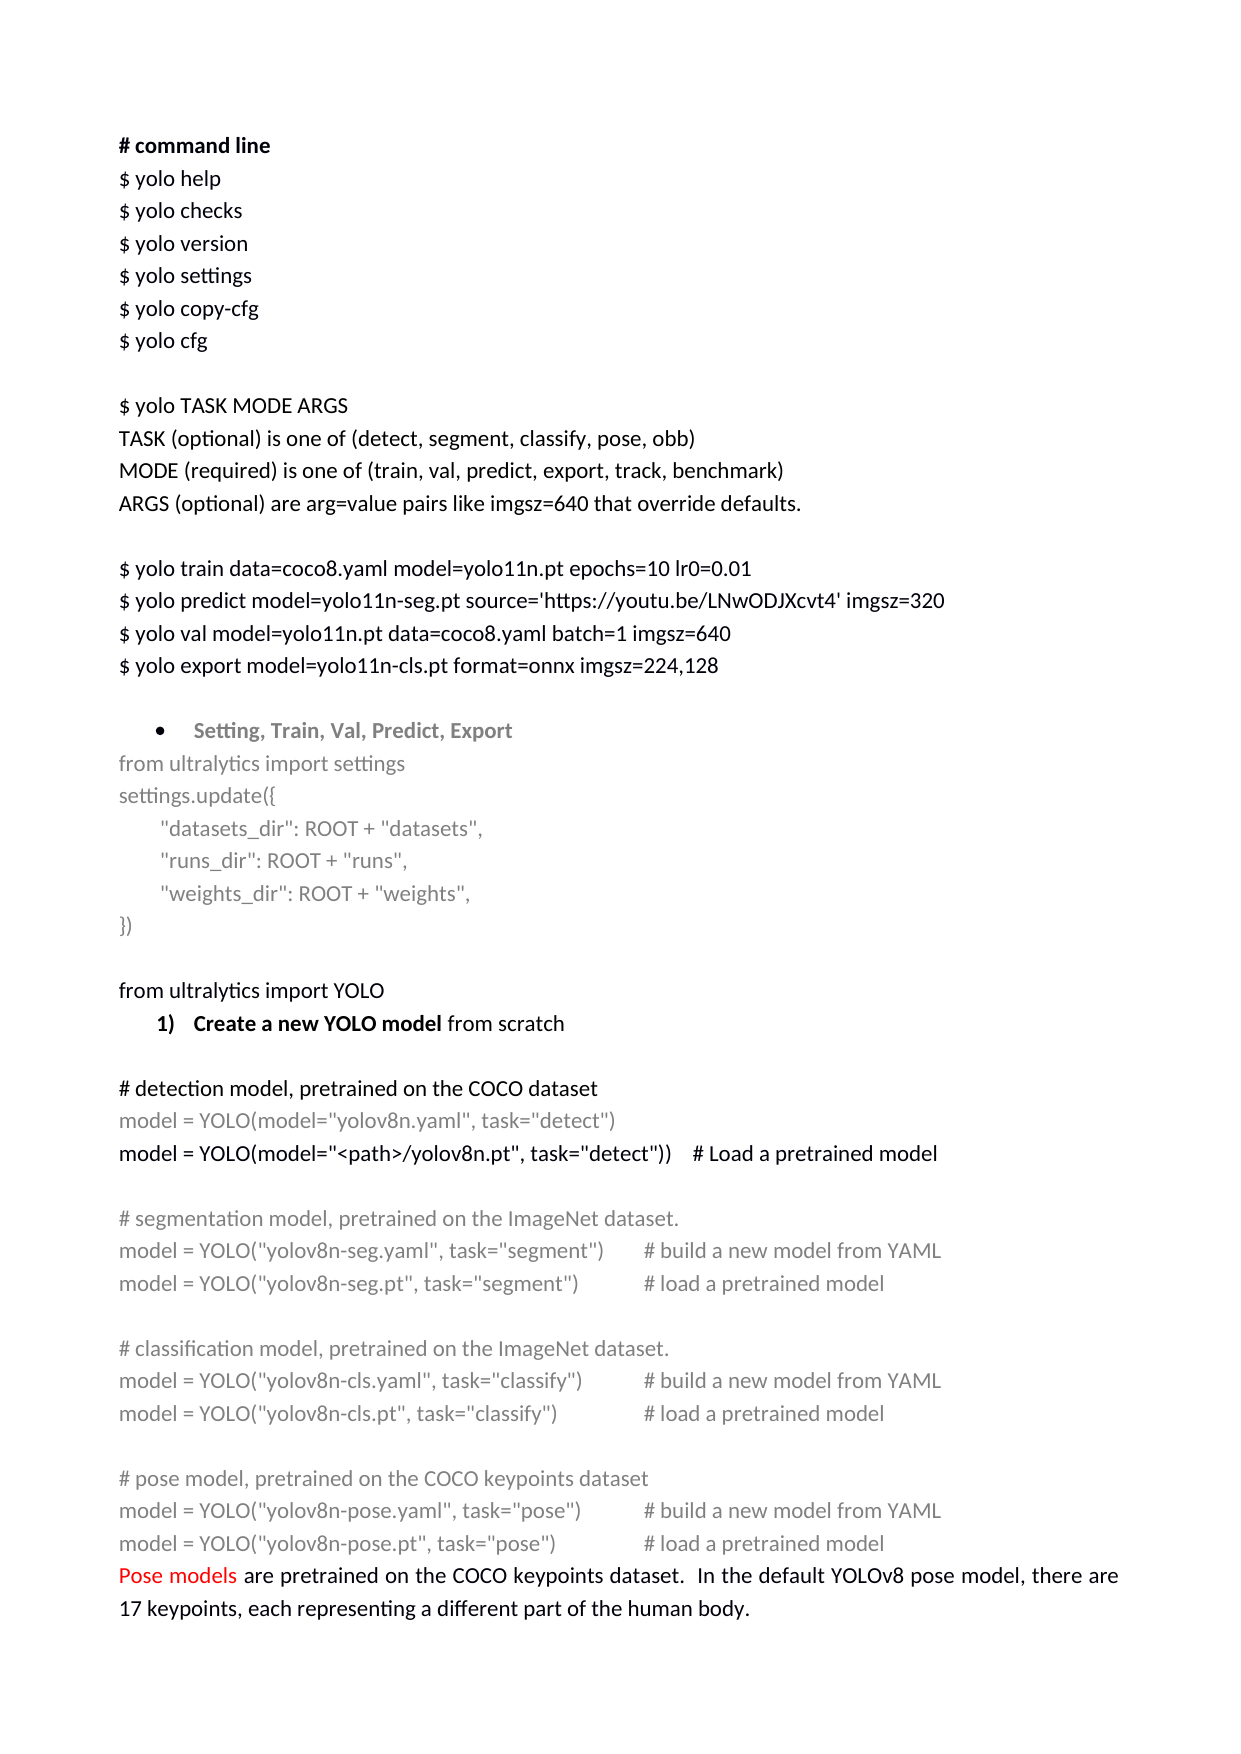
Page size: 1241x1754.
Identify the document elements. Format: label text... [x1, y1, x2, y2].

text # detection model, pretrained on the COCO dataset [118, 1072, 1122, 1104]
text $ yolo checks [118, 194, 1122, 227]
text $ yolo export model=yolo11n-cls.pt format=onnx imgsz=224,128 [118, 649, 1122, 682]
text # classification model, pretrained on the ImageNet dataset. [118, 1332, 1122, 1364]
text $ yolo settings [118, 259, 1122, 292]
text from ultralytics import settings [118, 747, 1122, 779]
text ARGS (optional) are arg=value pairs like imgsz=640 that override defaults. [118, 487, 1122, 519]
text "weights_dir": ROOT + "weights", [118, 877, 1122, 909]
text # segmentation model, pretrained on the ImageNet dataset. [118, 1202, 1122, 1234]
text model = YOLO("yolov8n-cls.pt", task="classify") # load a pretrained model [118, 1397, 1122, 1429]
text $ yolo TASK MODE ARGS [118, 389, 1122, 422]
text "datasets_dir": ROOT + "datasets", [118, 812, 1122, 844]
text $ yolo val model=yolo11n.pt data=coco8.yaml batch=1 imgsz=640 [118, 617, 1122, 649]
text $ yolo predict model=yolo11n-seg.pt source='https://youtu.be/LNwODJXcvt4' imgsz=320 [118, 584, 1122, 617]
text $ yolo help [118, 162, 1122, 194]
text model = YOLO("yolov8n-cls.yaml", task="classify") # build a new model from YAML [118, 1364, 1122, 1397]
list Setting, Train, Val, Predict, Export [156, 714, 1122, 747]
text $ yolo cfg [118, 324, 1122, 357]
text model = YOLO("yolov8n-pose.yaml", task="pose") # build a new model from YAML [118, 1494, 1122, 1527]
text model = YOLO("yolov8n-seg.yaml", task="segment") # build a new model from YAML [118, 1234, 1122, 1267]
list Create a new YOLO model from scratch [156, 1007, 1122, 1039]
text Pose models are pretrained on the COCO keypoints dataset. In the default YOLOv8 pose model, there are 17 keypoints, each representing a different part of the human body. [118, 1559, 1122, 1624]
text model = YOLO("yolov8n-seg.pt", task="segment") # load a pretrained model [118, 1267, 1122, 1299]
text model = YOLO(model="<path>/yolov8n.pt", task="detect")) # Load a pretrained model [118, 1137, 1122, 1169]
text TASK (optional) is one of (detect, segment, classify, pose, obb) [118, 422, 1122, 454]
text # pose model, pretrained on the COCO keypoints dataset [118, 1462, 1122, 1494]
text $ yolo version [118, 227, 1122, 259]
text model = YOLO(model="yolov8n.yaml", task="detect") [118, 1104, 1122, 1137]
text }) [118, 909, 1122, 942]
text # command line [118, 129, 1122, 162]
text $ yolo copy-cfg [118, 292, 1122, 324]
text from ultralytics import YOLO [118, 974, 1122, 1007]
text MODE (required) is one of (train, val, predict, export, track, benchmark) [118, 454, 1122, 487]
text "runs_dir": ROOT + "runs", [118, 844, 1122, 877]
text settings.update({ [118, 779, 1122, 812]
text model = YOLO("yolov8n-pose.pt", task="pose") # load a pretrained model [118, 1527, 1122, 1559]
text $ yolo train data=coco8.yaml model=yolo11n.pt epochs=10 lr0=0.01 [118, 552, 1122, 584]
